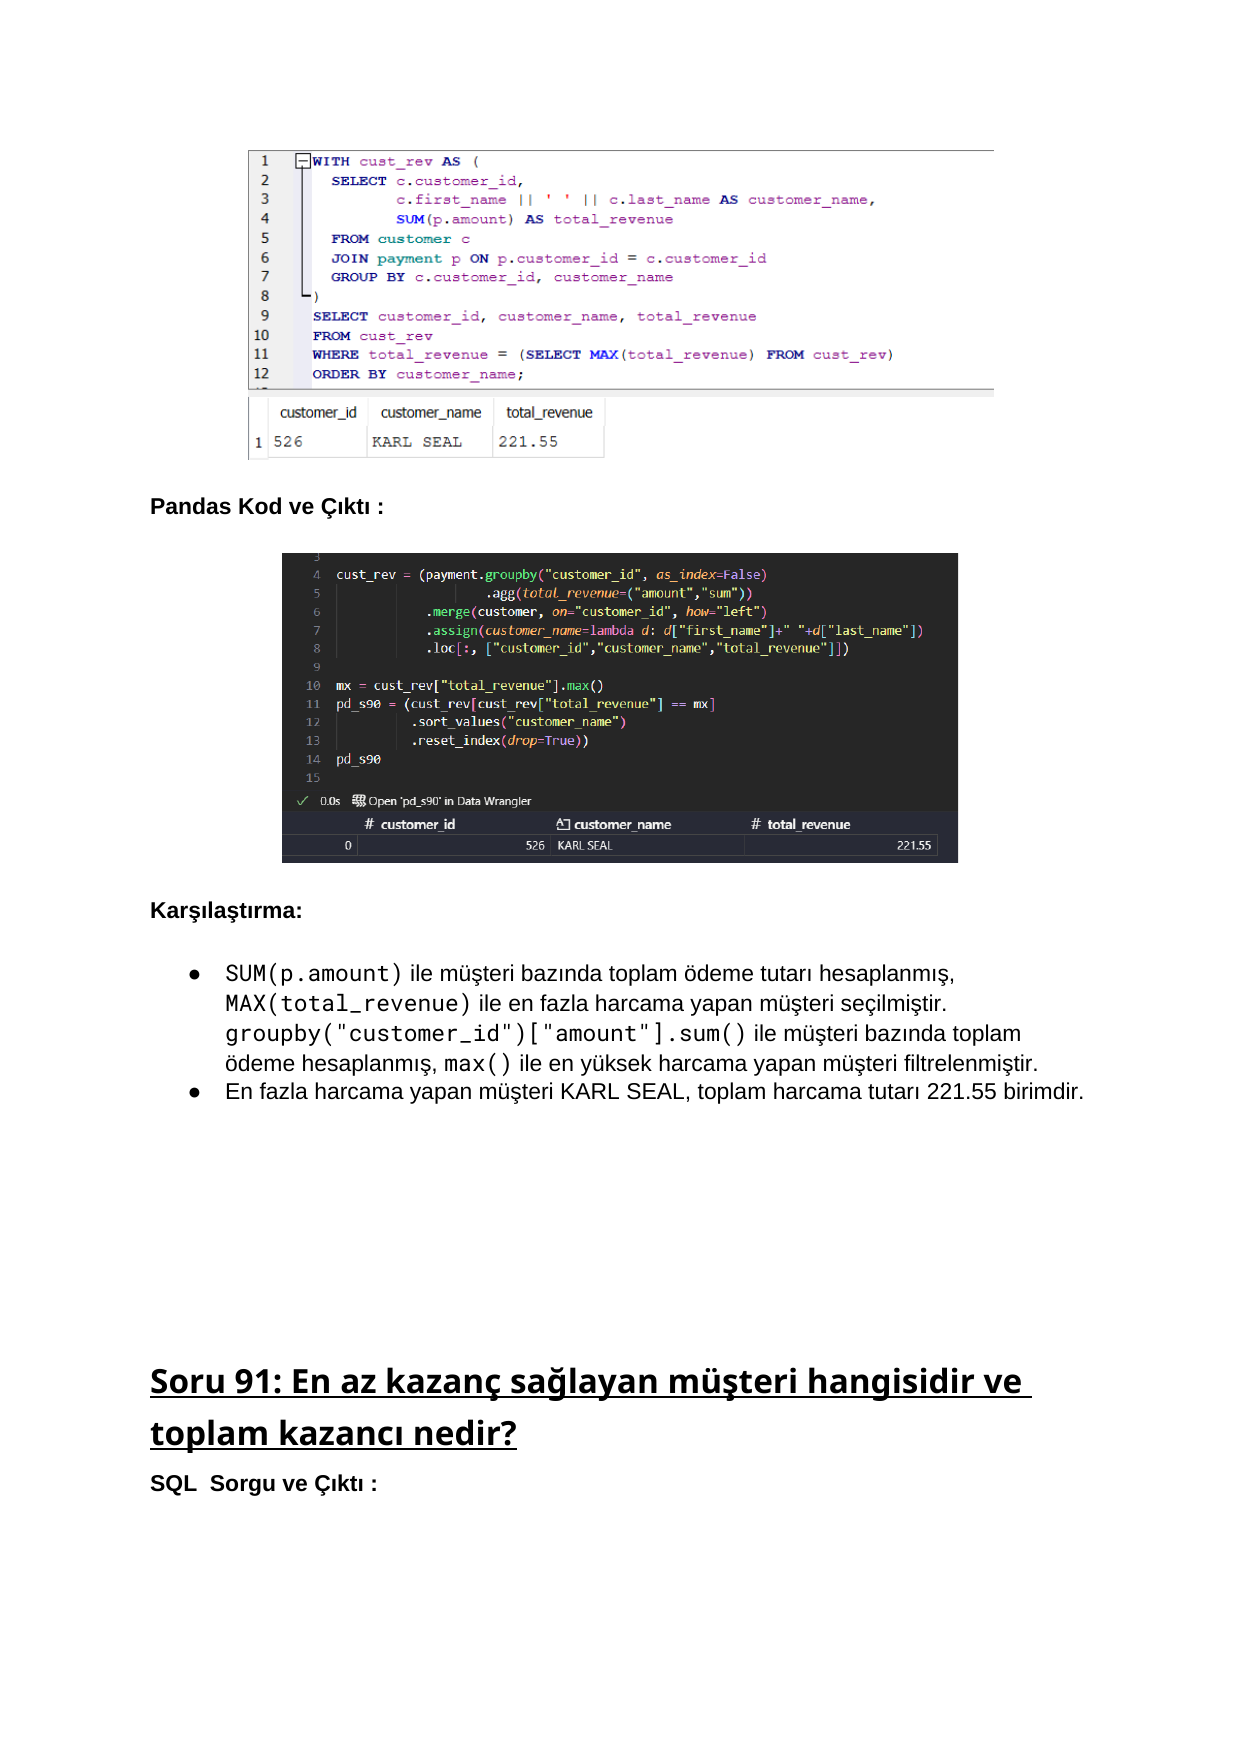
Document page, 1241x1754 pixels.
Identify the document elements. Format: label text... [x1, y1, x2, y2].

text Pandas Kod ve Çıktı : [150, 493, 1090, 520]
subtitle Soru 91: En az kazanç sağlayan müşteri hangisidir ve toplam kazancı nedir? [150, 1357, 1090, 1455]
picture [246, 150, 994, 460]
list En fazla harcama yapan müşteri KARL SEAL, toplam harcama tutarı 221.55 birimdir. [187, 1078, 1090, 1104]
picture [282, 553, 959, 863]
list SUM(p.amount) ile müşteri bazında toplam ödeme tutarı hesaplanmış, MAX(total_revenue) ile en fazla harcama yapan müşteri seçilmiştir. groupby("customer_id")["amount"].sum() ile müşteri bazında toplam ödeme hesaplanmış, max() ile en yüksek harcama yapan müşteri filtrelenmiştir. [187, 957, 1090, 1078]
text SQL Sorgu ve Çıktı : [150, 1470, 1090, 1497]
text Karşılaştırma: [150, 897, 1090, 953]
